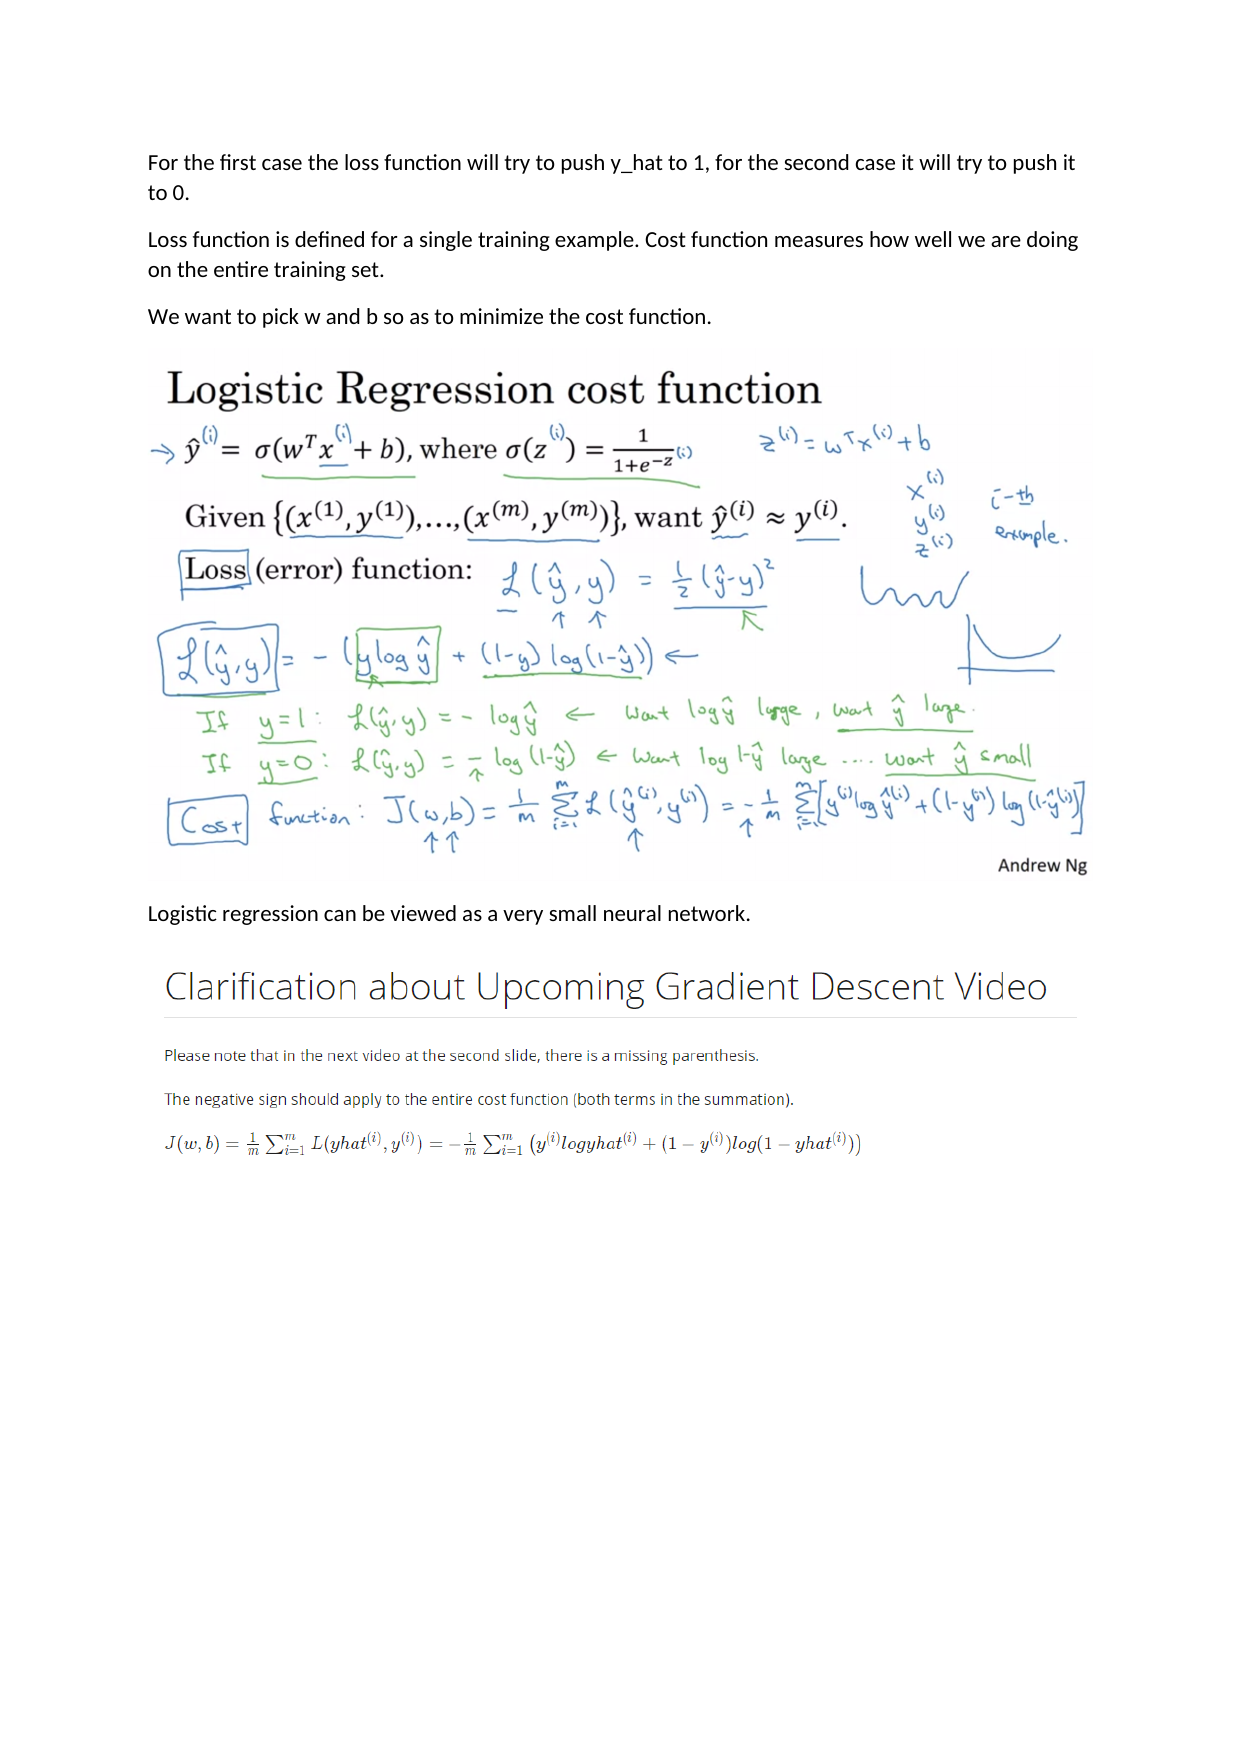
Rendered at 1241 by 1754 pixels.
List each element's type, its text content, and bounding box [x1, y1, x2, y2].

picture [147, 946, 1093, 1175]
text Loss function is defined for a single training example. Cost function measures how well we are doing on the entire training set. [148, 225, 1093, 283]
text Logistic regression can be viewed as a very small neural network. [148, 899, 1093, 927]
text We want to pick w and b so as to minimize the cost function. [148, 302, 1093, 330]
picture [147, 348, 1093, 881]
text For the first case the loss function will try to push y_hat to 1, for the second case it will try to push it to 0. [148, 148, 1093, 206]
